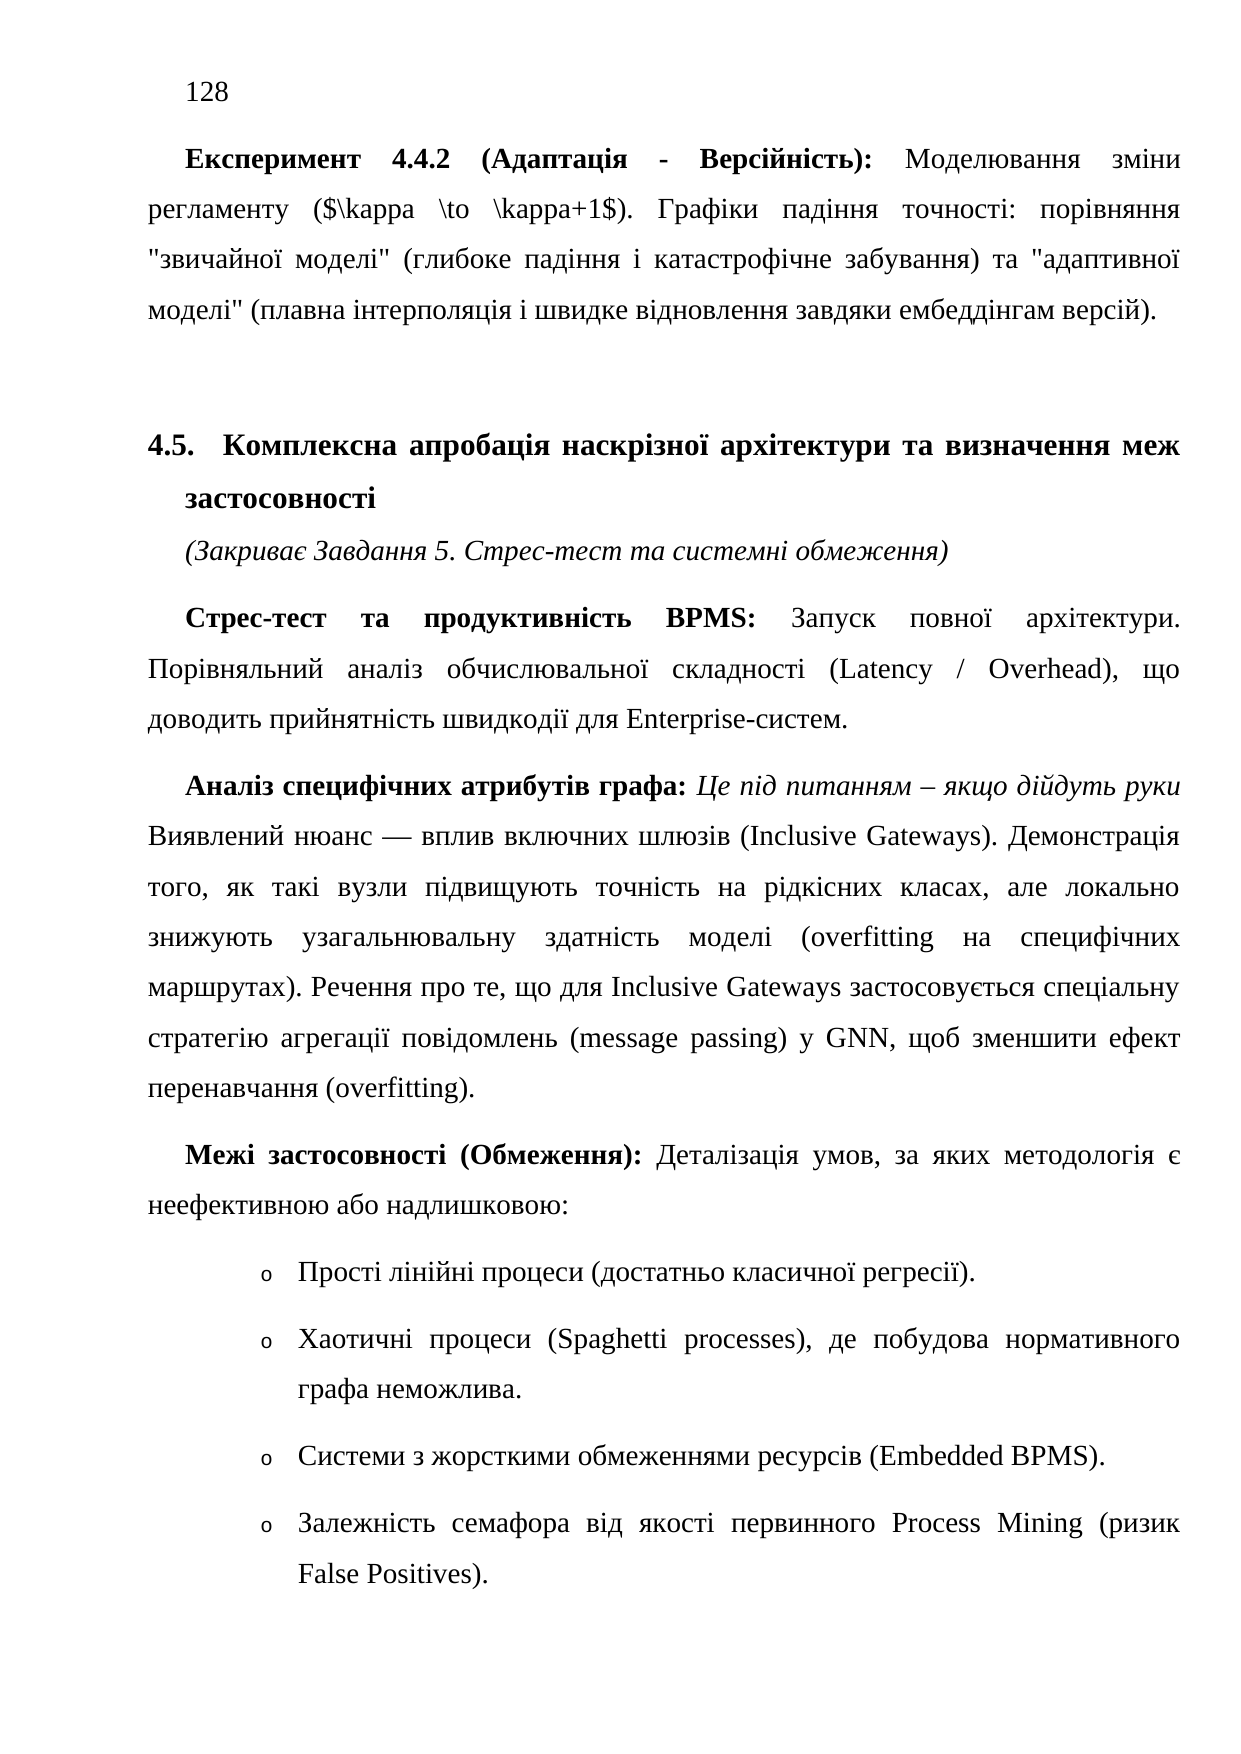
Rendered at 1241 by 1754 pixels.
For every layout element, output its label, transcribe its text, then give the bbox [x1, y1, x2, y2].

list Системи з жорсткими обмеженнями ресурсів (Embedded BPMS). [260, 1438, 1181, 1472]
list Хаотичні процеси (Spaghetti processes), де побудова нормативного графа неможлива. [260, 1321, 1181, 1405]
text Межі застосовності (Обмеження): Деталізація умов, за яких методологія є неефективною або надлишковою: [148, 1137, 1181, 1221]
text Аналіз специфічних атрибутів графа: Це під питанням – якщо дійдуть руки Виявлений нюанс — вплив включних шлюзів (Inclusive Gateways). Демонстрація того, як такі вузли підвищують точність на рідкісних класах, але локально знижують узагальнювальну здатність моделі (overfitting на специфічних маршрутах). Речення про те, що для Inclusive Gateways застосовується спеціальну стратегію агрегації повідомлень (message passing) у GNN, щоб зменшити ефект перенавчання (overfitting). [148, 768, 1181, 1103]
list (Закриває Завдання 5. Стрес-тест та системні обмеження) [185, 533, 1181, 567]
subtitle Комплексна апробація наскрізної архітектури та визначення меж застосовності [148, 426, 1181, 516]
text Стрес-тест та продуктивність BPMS: Запуск повної архітектури. Порівняльний аналіз обчислювальної складності (Latency / Overhead), що доводить прийнятність швидкодії для Enterprise-систем. [148, 601, 1181, 735]
text Експеримент 4.4.2 (Адаптація - Версійність): Моделювання зміни регламенту ($\kappa \to \kappa+1$). Графіки падіння точності: порівняння "звичайної моделі" (глибоке падіння і катастрофічне забування) та "адаптивної моделі" (плавна інтерполяція і швидке відновлення завдяки ембеддінгам версій). [148, 141, 1181, 325]
list Прості лінійні процеси (достатньо класичної регресії). [260, 1254, 1181, 1288]
list Залежність семафора від якості первинного Process Mining (ризик False Positives). [260, 1506, 1181, 1589]
